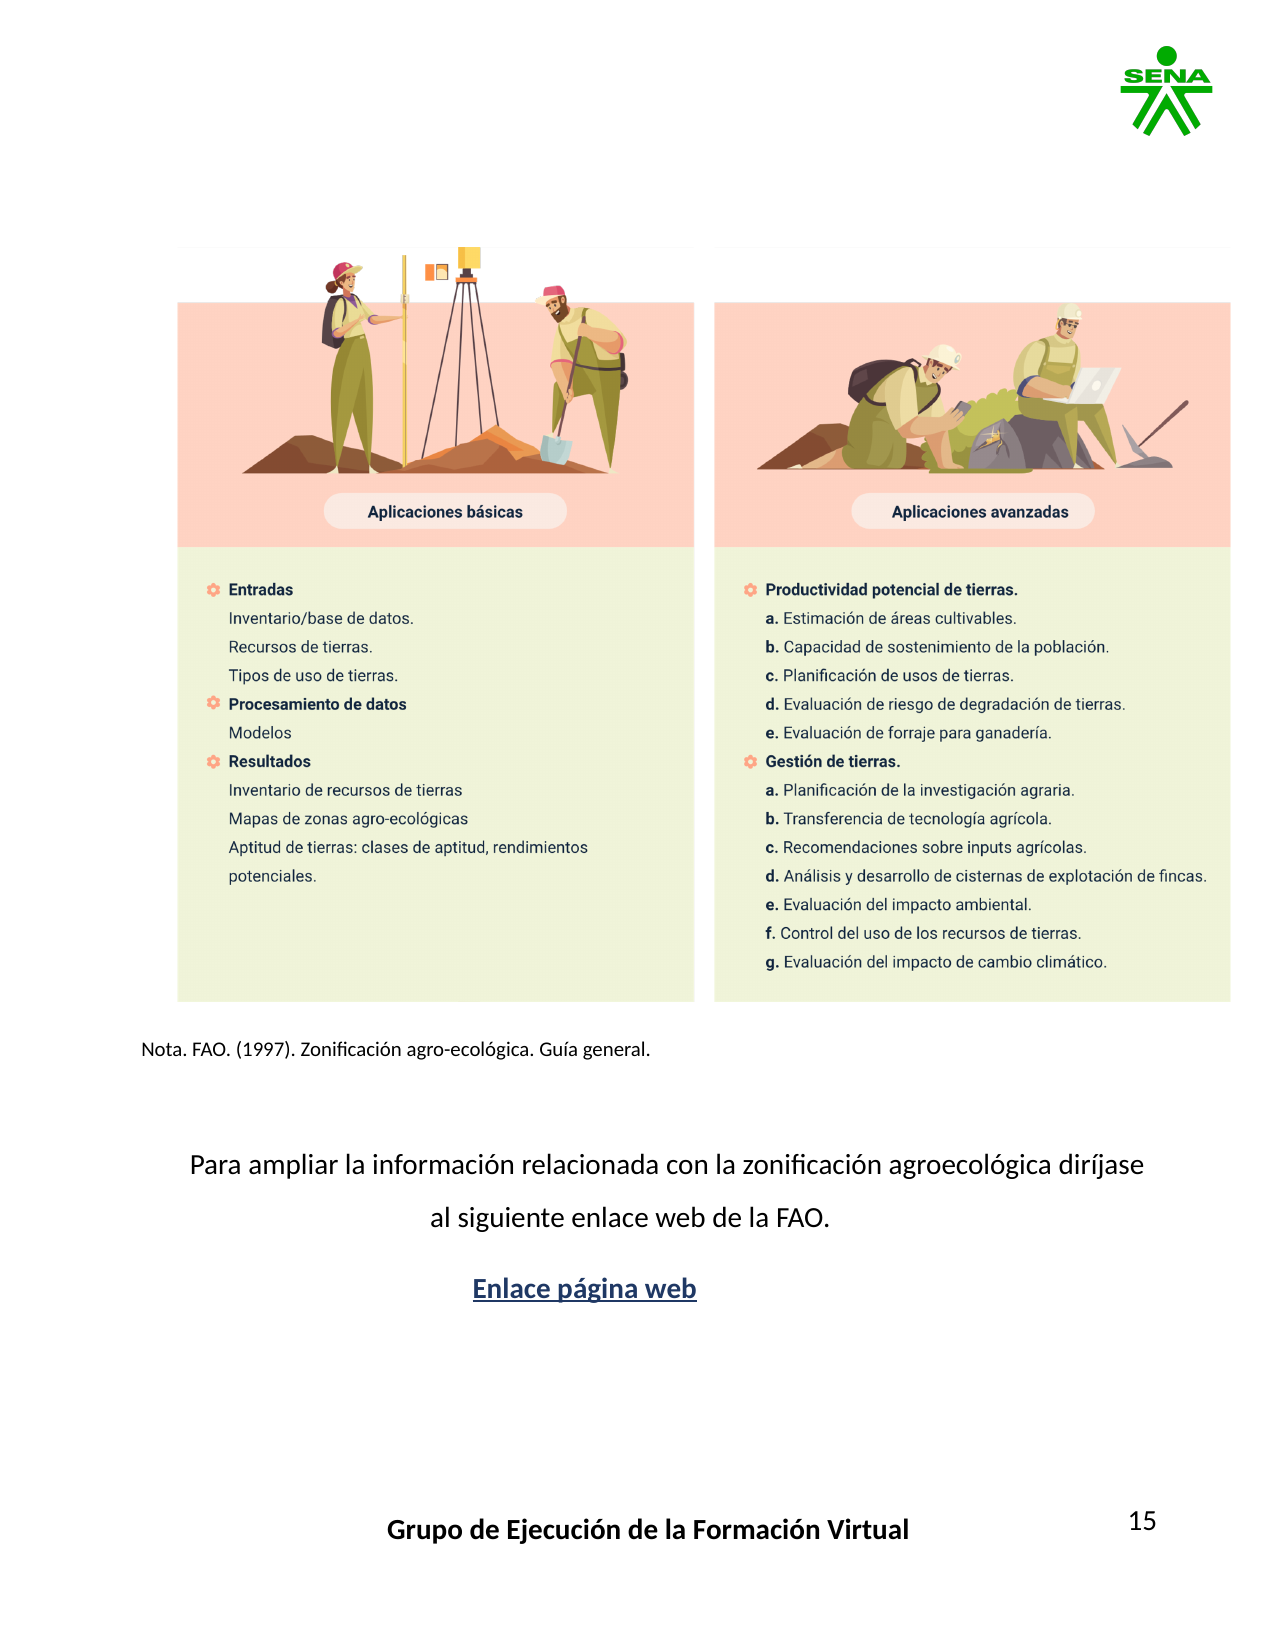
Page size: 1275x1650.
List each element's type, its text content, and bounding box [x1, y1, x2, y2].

text Nota. FAO. (1997). Zonificación agro-ecológica. Guía general. [141, 1037, 1157, 1062]
text Para ampliar la información relacionada con la zonificación agroecológica diríjase al siguiente enlace web de la FAO. [103, 1146, 1157, 1235]
picture [177, 247, 1231, 1002]
picture [1120, 46, 1213, 136]
text Enlace página web [398, 1270, 1157, 1305]
